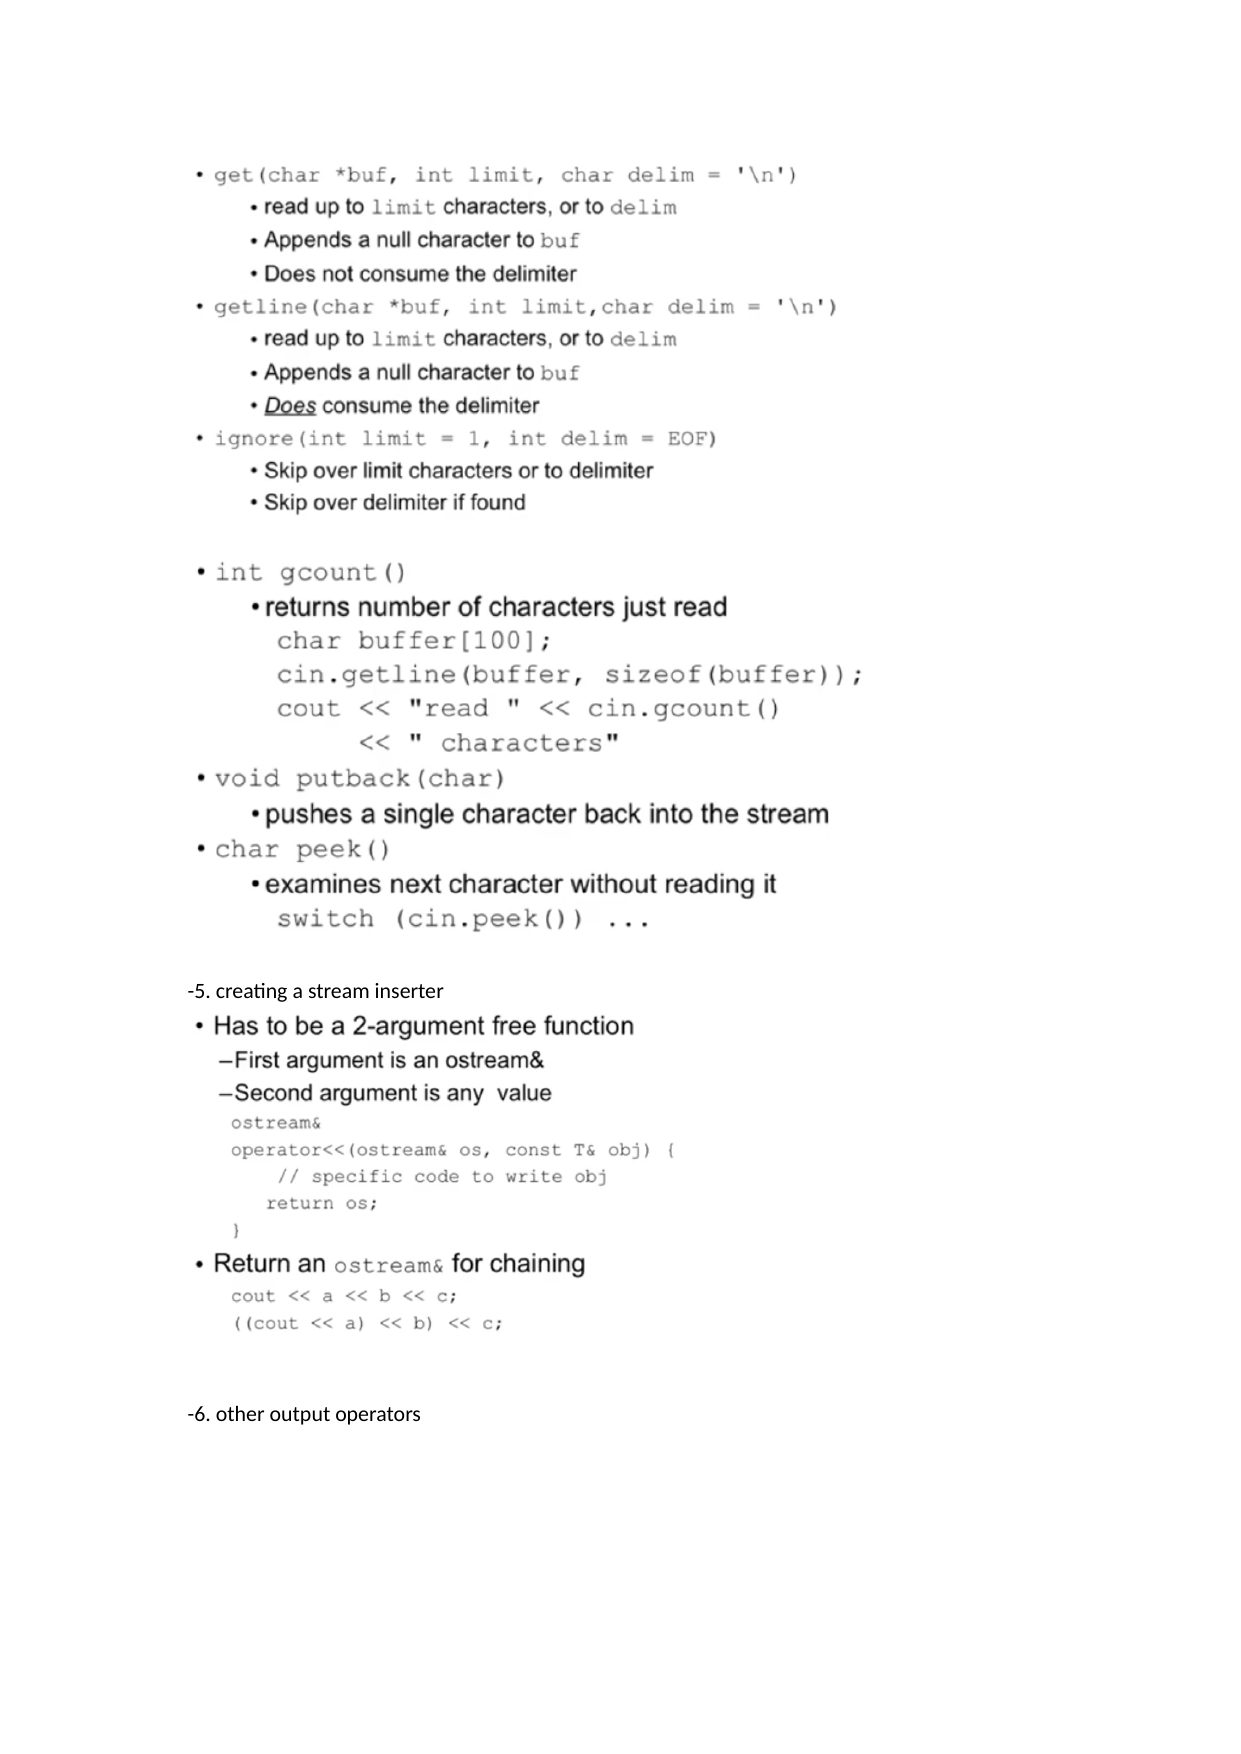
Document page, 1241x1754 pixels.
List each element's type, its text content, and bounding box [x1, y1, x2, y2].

picture [187, 552, 864, 935]
text -6. other output operators [187, 1397, 1053, 1429]
picture [187, 162, 842, 521]
picture [187, 1007, 677, 1338]
